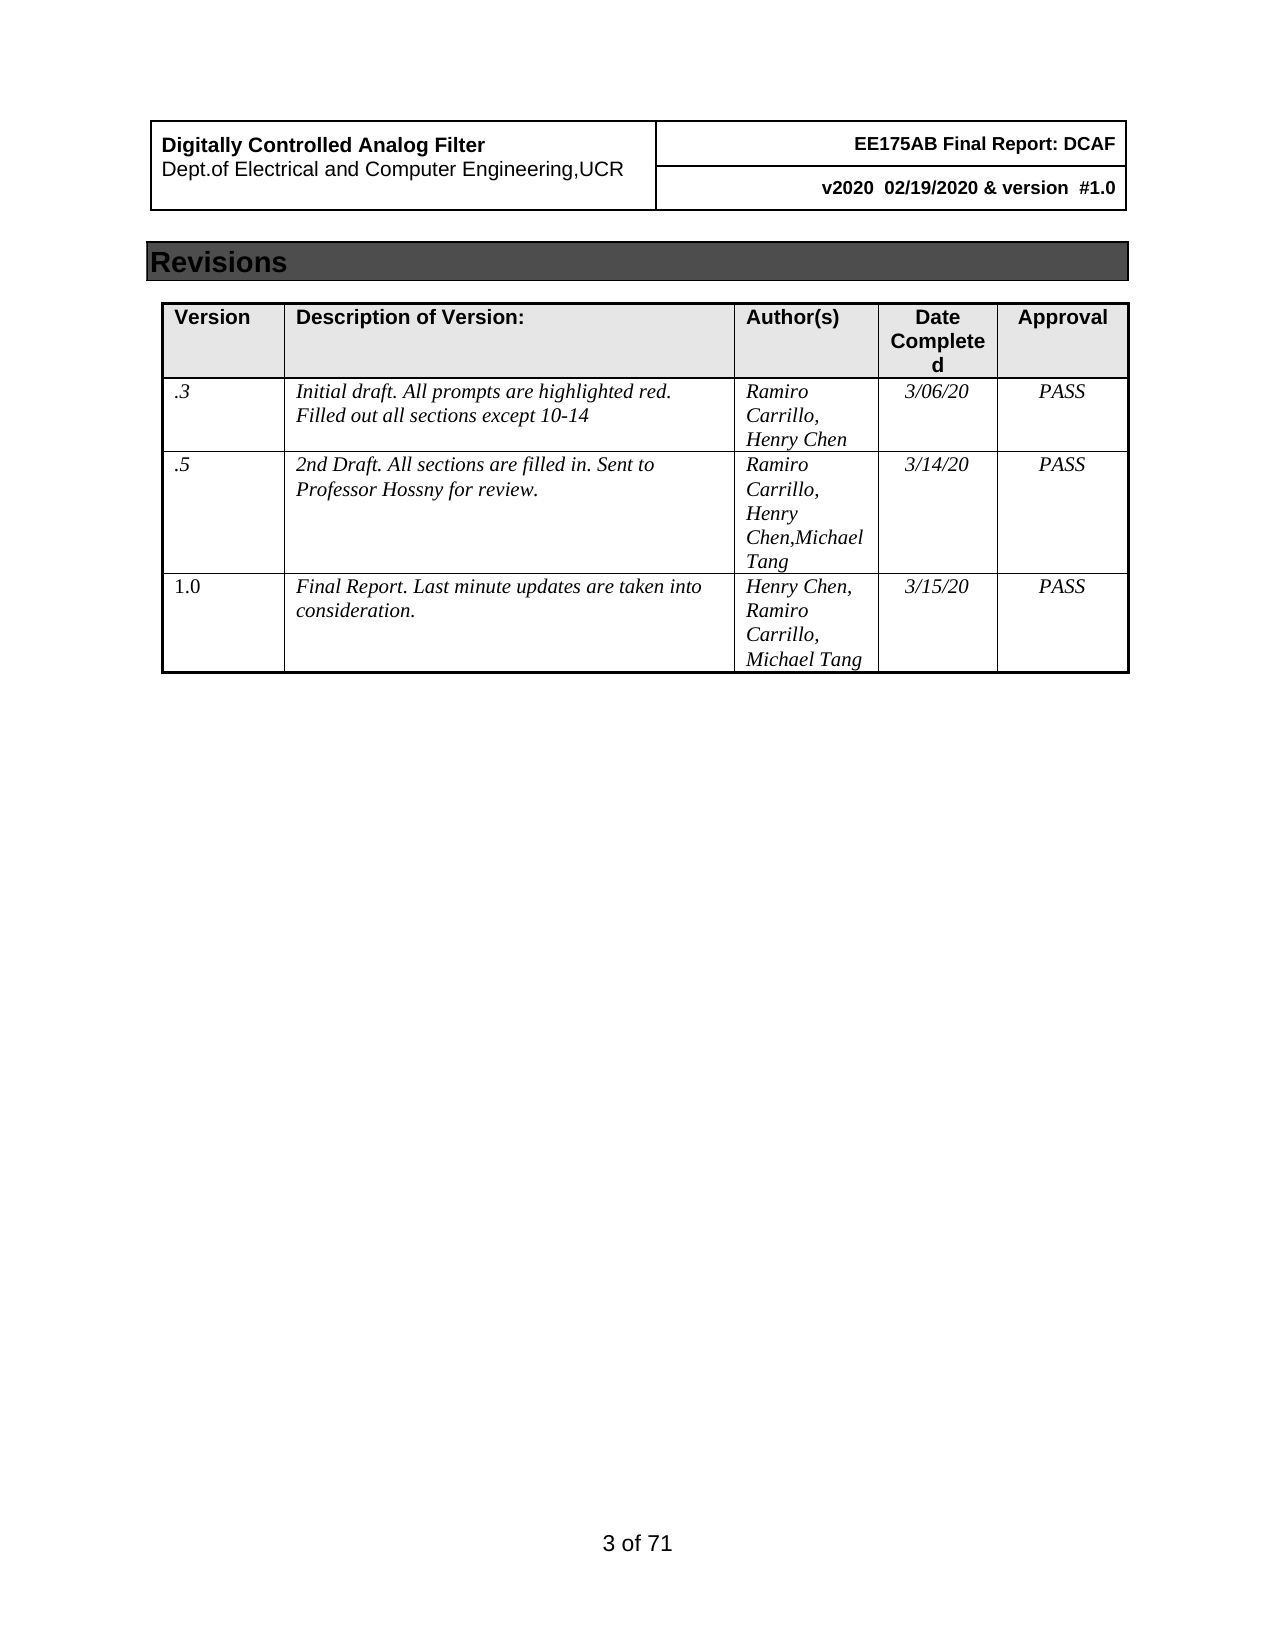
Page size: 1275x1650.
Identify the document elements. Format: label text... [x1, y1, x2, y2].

table_cell Henry Chen, Ramiro Carrillo, Michael Tang [735, 574, 878, 671]
table_cell .3 [164, 379, 284, 451]
table_header Approval [998, 305, 1127, 377]
table_cell 3/06/20 [879, 379, 997, 451]
table_cell PASS [998, 574, 1127, 671]
table_cell PASS [998, 379, 1127, 451]
table_cell 1.0 [164, 574, 284, 671]
table_cell PASS [998, 452, 1127, 573]
table_cell Ramiro Carrillo, Henry Chen [735, 379, 878, 451]
table_cell .5 [164, 452, 284, 573]
table_header Author(s) [735, 305, 878, 377]
table_cell 3/15/20 [879, 574, 997, 671]
table_cell 3/14/20 [879, 452, 997, 573]
table_header Date Completed [879, 305, 997, 377]
table_header Description of Version: [285, 305, 734, 377]
subtitle Revisions [148, 243, 1127, 280]
table_cell 2nd Draft. All sections are filled in. Sent to Professor Hossny for review. [285, 452, 734, 573]
table_cell Final Report. Last minute updates are taken into consideration. [285, 574, 734, 671]
table_cell Ramiro Carrillo, Henry Chen,Michael Tang [735, 452, 878, 573]
table_cell Initial draft. All prompts are highlighted red. Filled out all sections except 10-14 [285, 379, 734, 451]
table_header Version [164, 305, 284, 377]
